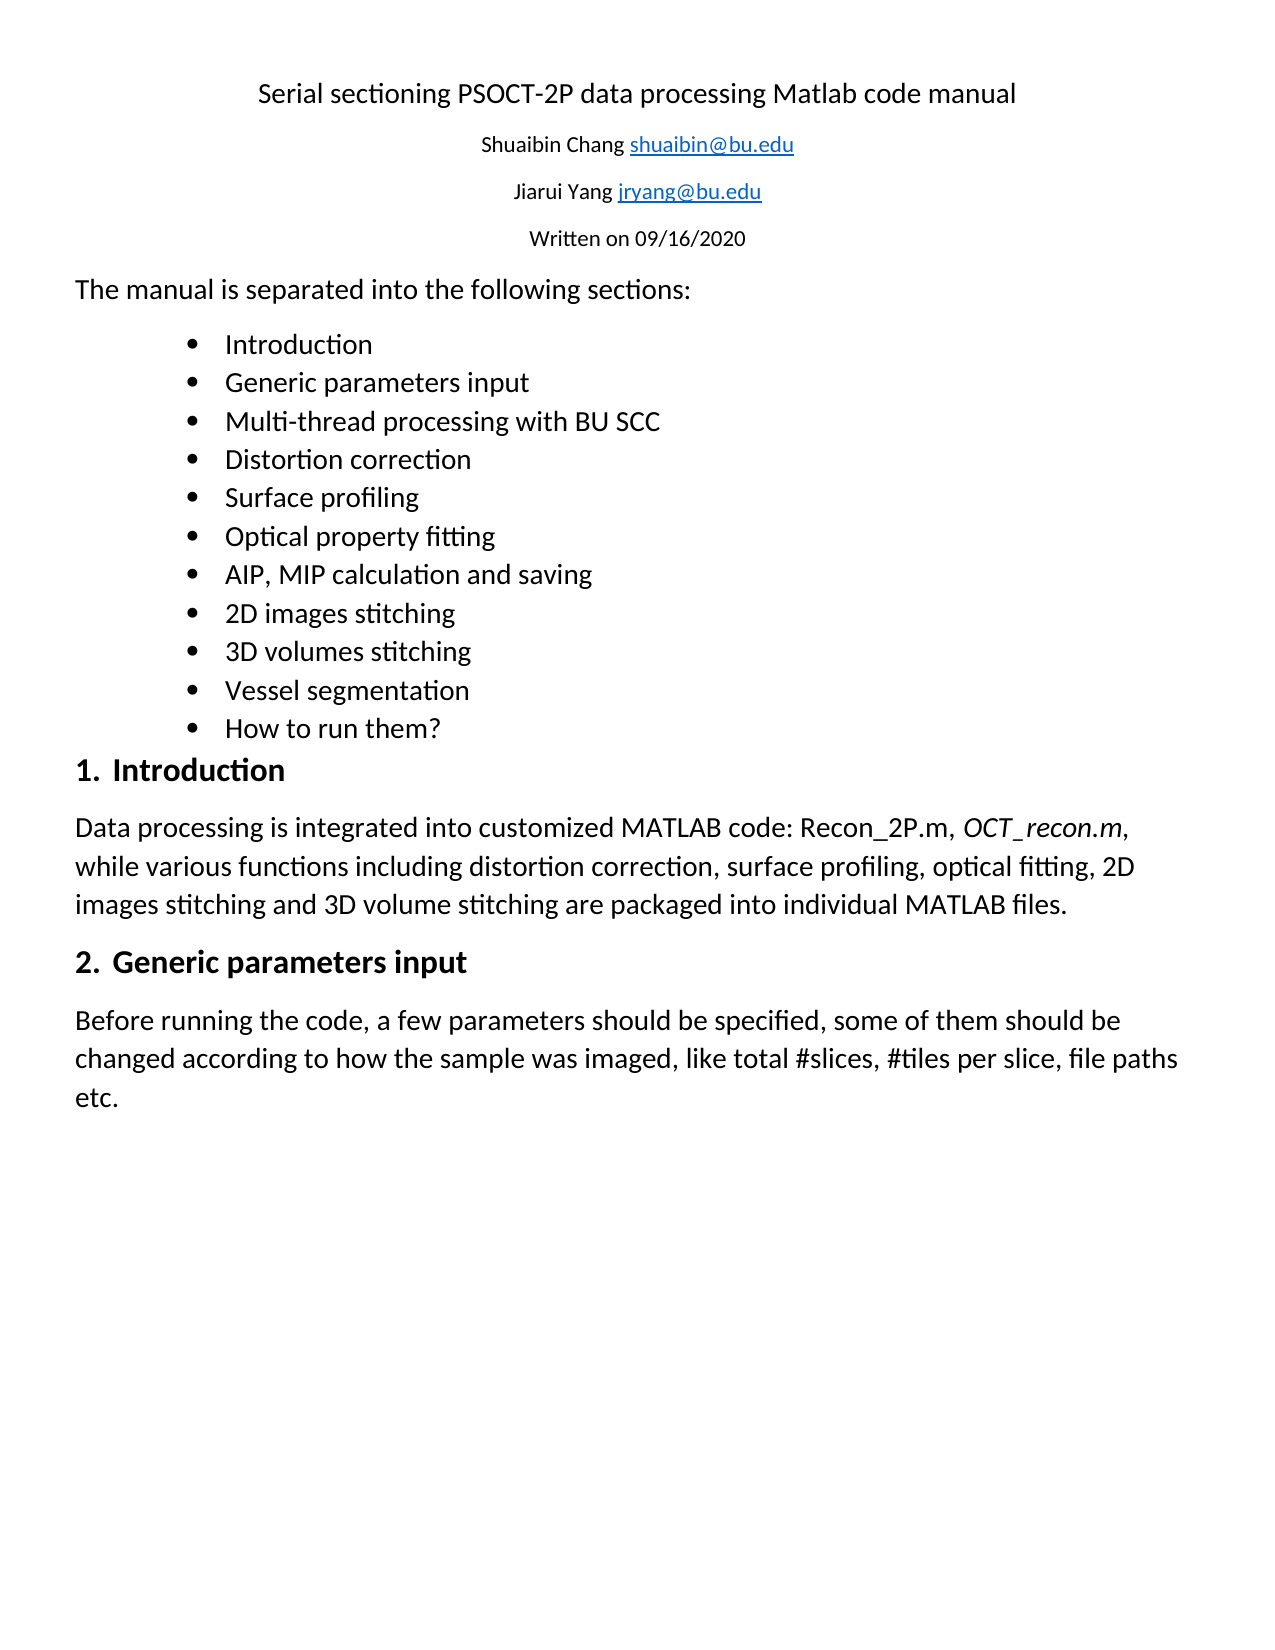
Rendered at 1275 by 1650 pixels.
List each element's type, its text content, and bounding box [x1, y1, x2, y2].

list Generic parameters input [187, 364, 1200, 400]
list Distortion correction [187, 441, 1200, 477]
text Serial sectioning PSOCT-2P data processing Matlab code manual [75, 75, 1200, 111]
list Vessel segmentation [187, 672, 1200, 707]
list 3D volumes stitching [187, 633, 1200, 669]
list Introduction [75, 749, 1200, 789]
text The manual is separated into the following sections: [75, 271, 1200, 306]
text Shuaibin Chang shuaibin@bu.edu [75, 130, 1200, 158]
text Data processing is integrated into customized MATLAB code: Recon_2P.m, OCT_recon.m, while various functions including distortion correction, surface profiling, optical fitting, 2D images stitching and 3D volume stitching are packaged into individual MATLAB files. [75, 809, 1200, 922]
list How to run them? [187, 710, 1200, 746]
list AIP, MIP calculation and saving [187, 556, 1200, 592]
list Introduction [187, 326, 1200, 361]
text Before running the code, a few parameters should be specified, some of them should be changed according to how the sample was imaged, like total #slices, #tiles per slice, file paths etc. [75, 1002, 1200, 1114]
text Written on 09/16/2020 [75, 224, 1200, 252]
list 2D images stitching [187, 595, 1200, 631]
list Multi-thread processing with BU SCC [187, 403, 1200, 438]
list Optical property fitting [187, 518, 1200, 554]
text Jiarui Yang jryang@bu.edu [75, 177, 1200, 205]
list Generic parameters input [75, 941, 1200, 982]
list Surface profiling [187, 479, 1200, 515]
